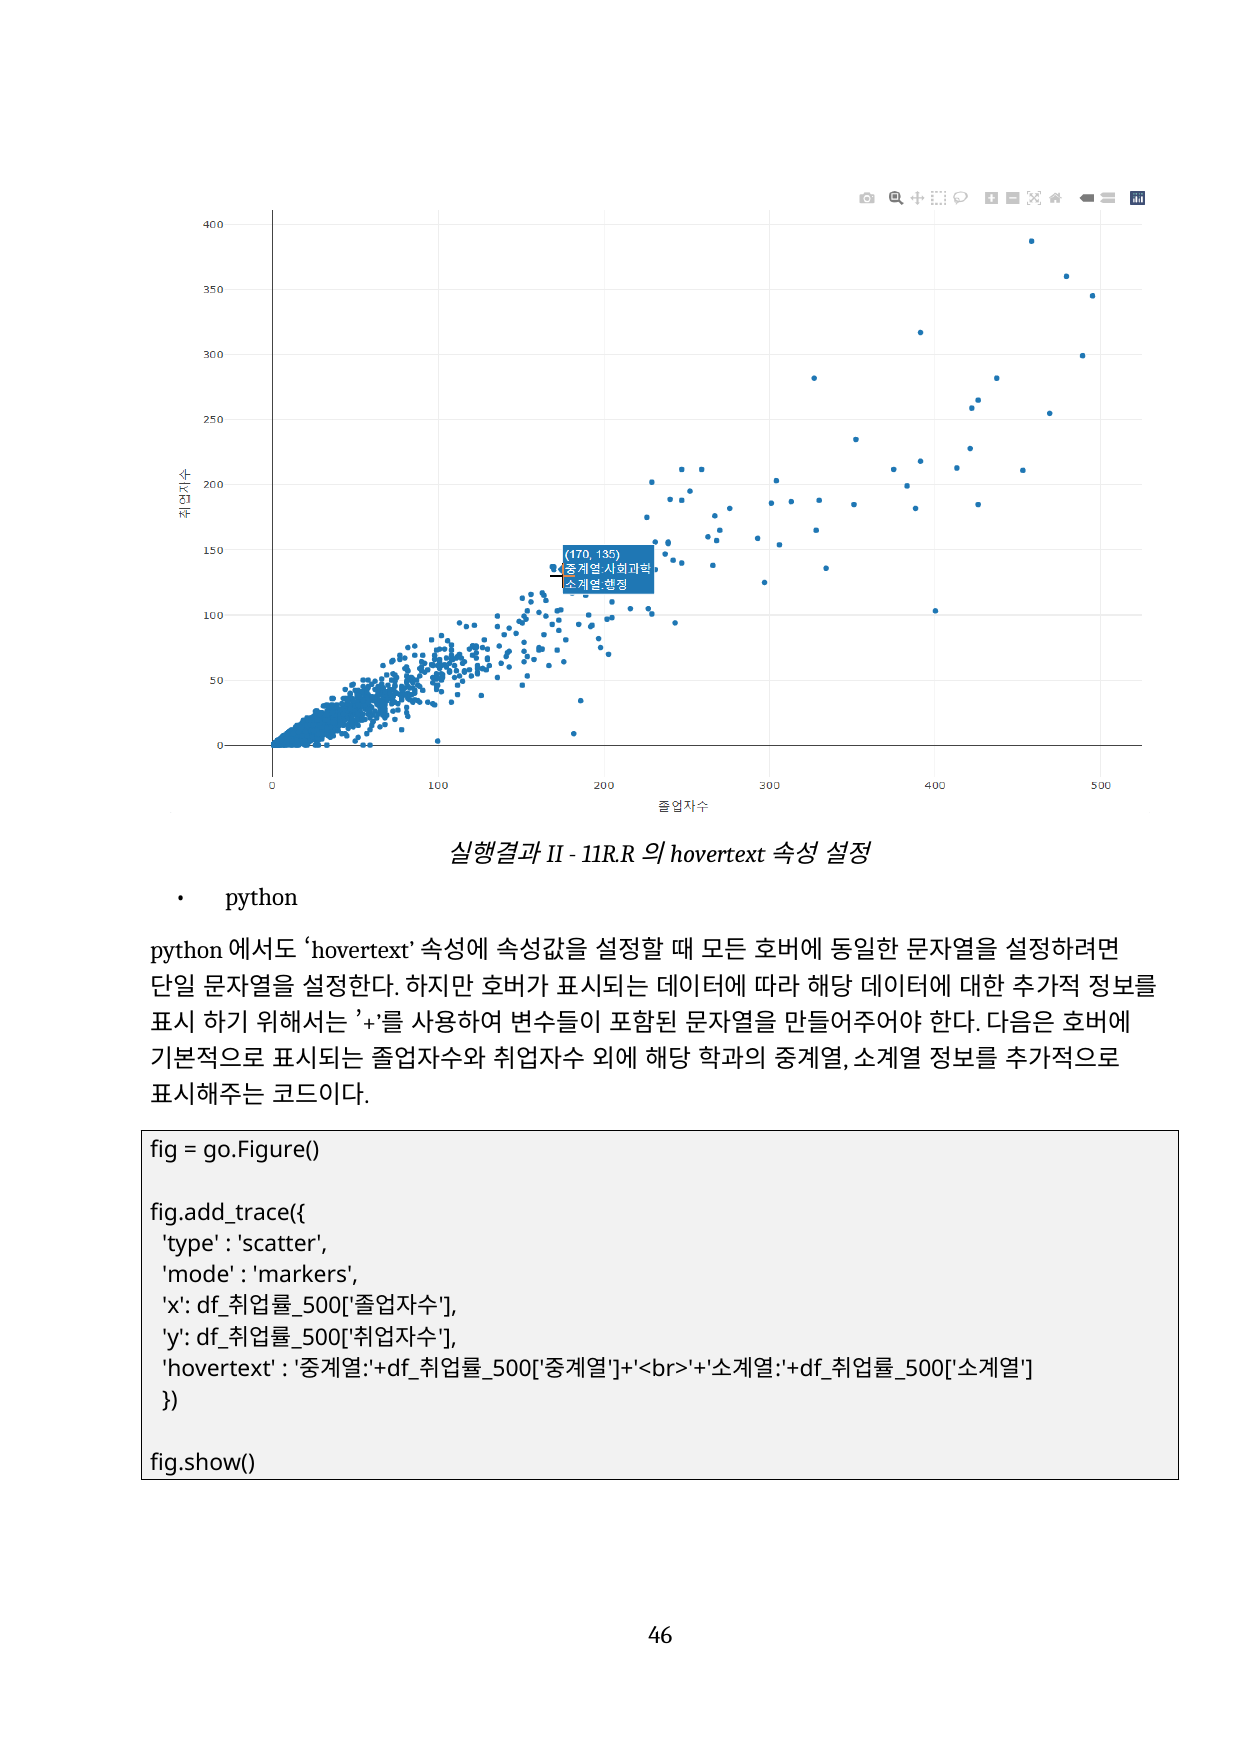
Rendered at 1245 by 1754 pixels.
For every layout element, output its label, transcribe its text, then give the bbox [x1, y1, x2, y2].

text fig = go.Figure() fig.add_trace({ 'type' : 'scatter', 'mode' : 'markers', 'x': df_취업률_500['졸업자수'], 'y': df_취업률_500['취업자수'], 'hovertext' : '중계열:'+df_취업률_500['중계열']+'<br>'+'소계열:'+df_취업률_500['소계열'] }) fig.show() [142, 1131, 1178, 1479]
picture [170, 187, 1150, 813]
text python에서도 ‘hovertext’ 속성에 속성값을 설정할 때 모든 호버에 동일한 문자열을 설정하려면 단일 문자열을 설정한다. 하지만 호버가 표시되는 데이터에 따라 해당 데이터에 대한 추가적 정보를 표시 하기 위해서는 ’+’를 사용하여 변수들이 포함된 문자열을 만들어주어야 한다. 다음은 호버에 기본적으로 표시되는 졸업자수와 취업자수 외에 해당 학과의 중계열, 소계열 정보를 추가적으로 표시해주는 코드이다. [150, 930, 1170, 1111]
text 실행결과 II - 11R.R의 hovertext 속성 설정 [150, 834, 1170, 870]
list python [175, 882, 1170, 911]
